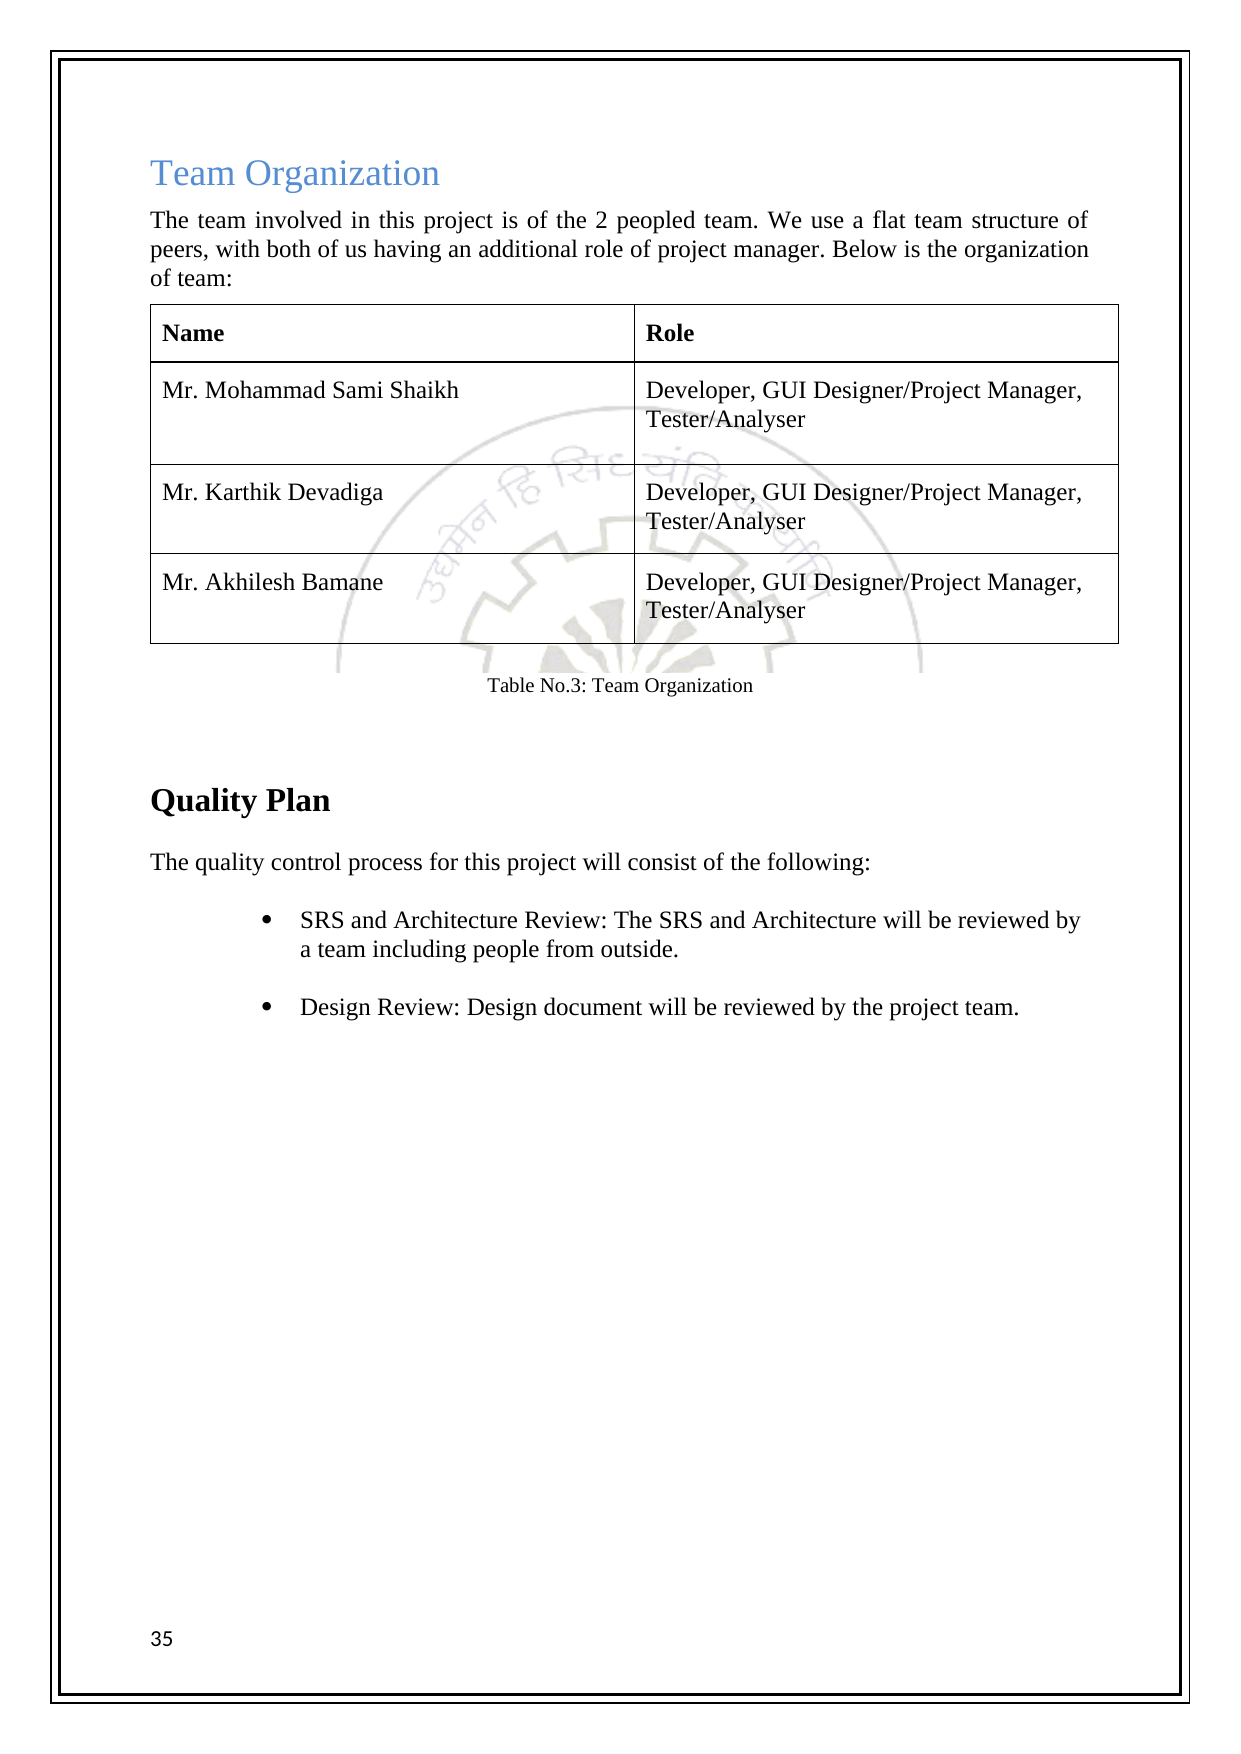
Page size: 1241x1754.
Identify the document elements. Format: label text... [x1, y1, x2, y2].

text Quality Plan [150, 780, 1090, 818]
table_header Role [635, 305, 1118, 361]
table_cell Mr. Karthik Devadiga [151, 465, 634, 553]
table_cell Developer, GUI Designer/Project Manager, Tester/Analyser [635, 465, 1118, 553]
text Team Organization [150, 150, 1090, 193]
list Design Review: Design document will be reviewed by the project team. [262, 992, 1090, 1021]
table_header Name [151, 305, 634, 361]
text Table No.3: Team Organization [150, 673, 1090, 697]
text The team involved in this project is of the 2 peopled team. We use a flat team structure of peers, with both of us having an additional role of project manager. Below is the organization of team: [150, 206, 1090, 292]
table_cell Developer, GUI Designer/Project Manager, Tester/Analyser [635, 363, 1118, 463]
table_cell Mr. Akhilesh Bamane [151, 554, 634, 643]
table_cell Developer, GUI Designer/Project Manager, Tester/Analyser [635, 554, 1118, 643]
table_cell Mr. Mohammad Sami Shaikh [151, 363, 634, 463]
text The quality control process for this project will consist of the following: [150, 847, 1090, 876]
list SRS and Architecture Review: The SRS and Architecture will be reviewed by a team including people from outside. [262, 905, 1090, 963]
